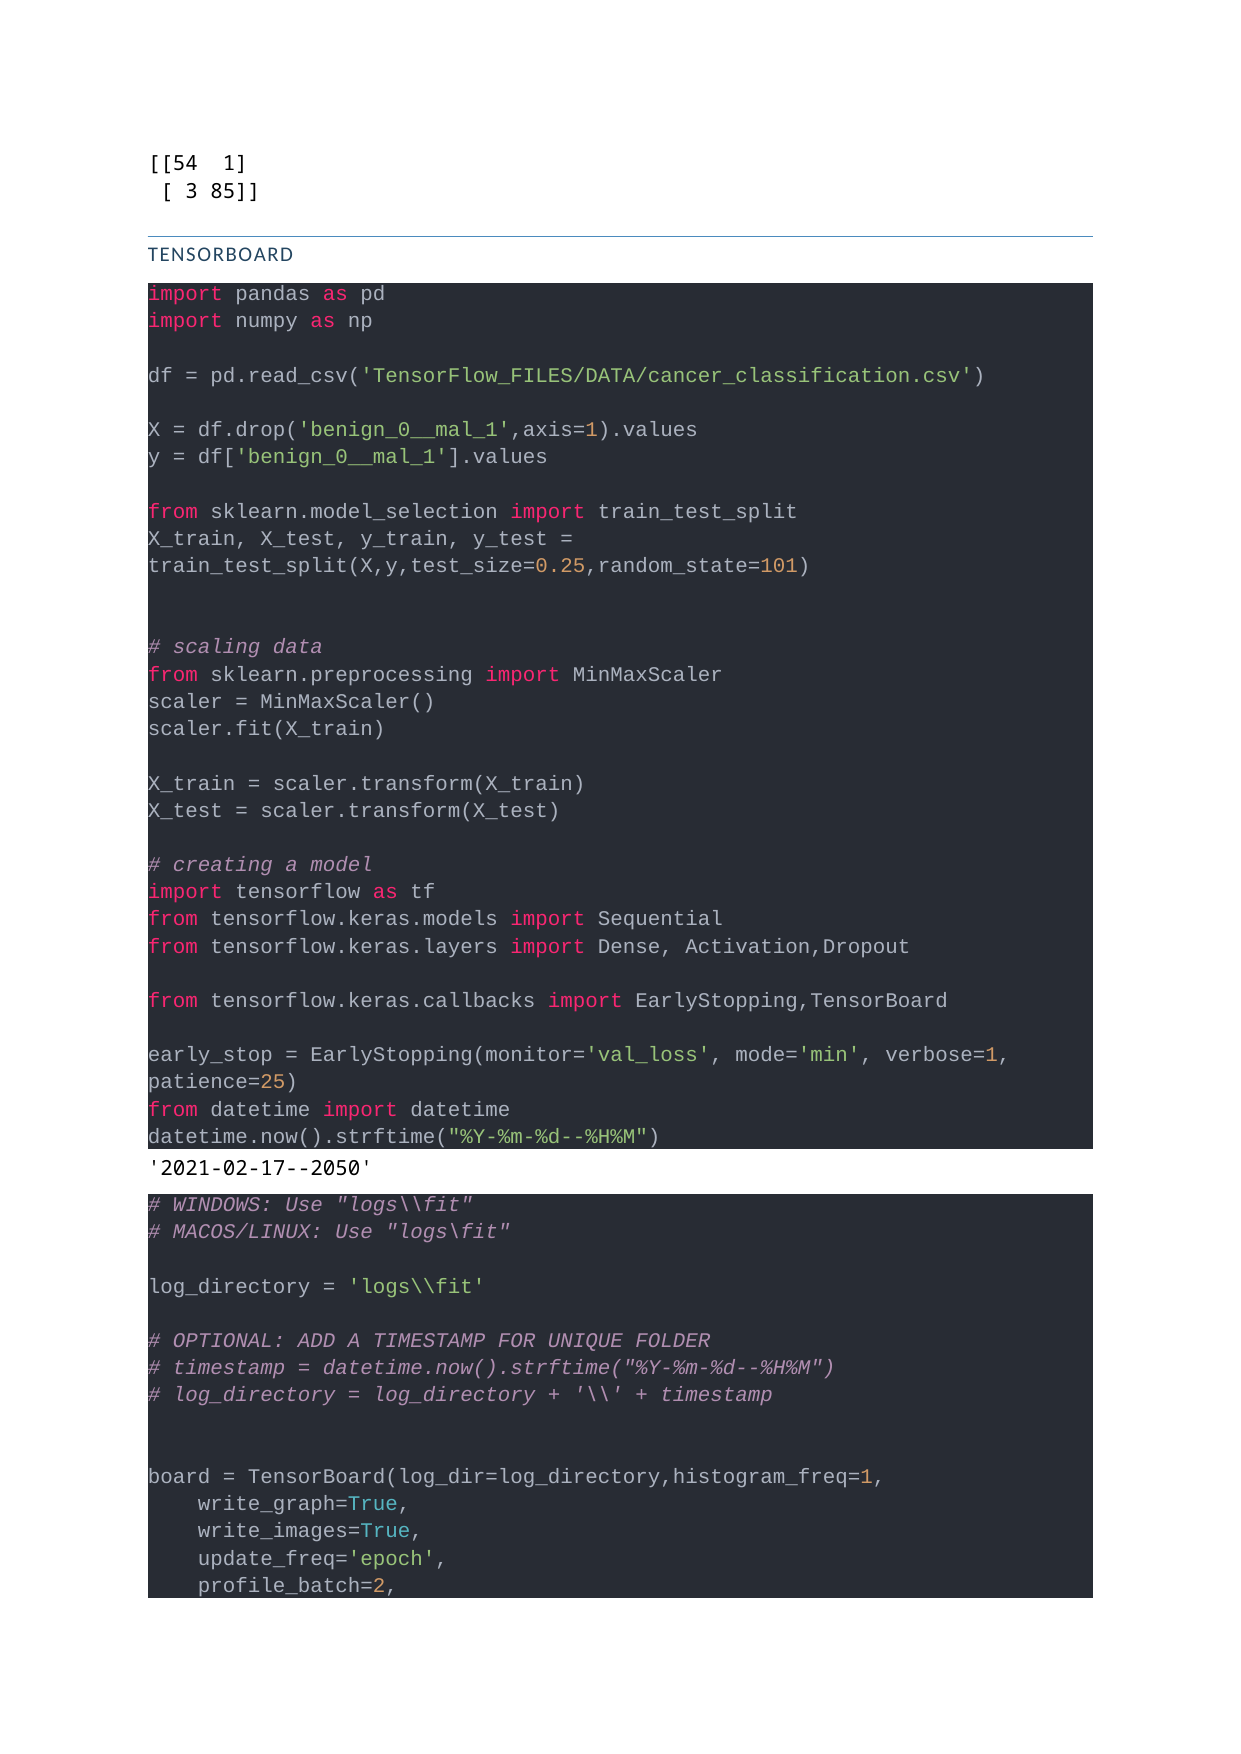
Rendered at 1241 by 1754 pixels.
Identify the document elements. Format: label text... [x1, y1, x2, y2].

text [148, 1194, 1093, 1598]
text '2021-02-17--2050' [148, 1153, 1093, 1182]
subtitle Tensorboard [148, 237, 1093, 267]
text [[54 1] [148, 148, 1093, 176]
text import pandas as pd import numpy as np df = pd.read_csv('TensorFlow_FILES/DATA/cancer_classification.csv') X = df.drop('benign_0__mal_1',axis=1).values y = df['benign_0__mal_1'].values from sklearn.model_selection import train_test_split X_train, X_test, y_train, y_test = train_test_split(X,y,test_size=0.25,random_state=101) # scaling data from sklearn.preprocessing import MinMaxScaler scaler = MinMaxScaler() scaler.fit(X_train) X_train = scaler.transform(X_train) X_test = scaler.transform(X_test) # creating a model import tensorflow as tf from tensorflow.keras.models import Sequential from tensorflow.keras.layers import Dense, Activation,Dropout from tensorflow.keras.callbacks import EarlyStopping,TensorBoard early_stop = EarlyStopping(monitor='val_loss', mode='min', verbose=1, patience=25) from datetime import datetime datetime.now().strftime("%Y-%m-%d--%H%M") [148, 283, 1093, 1149]
text [ 3 85]] [148, 176, 1093, 204]
